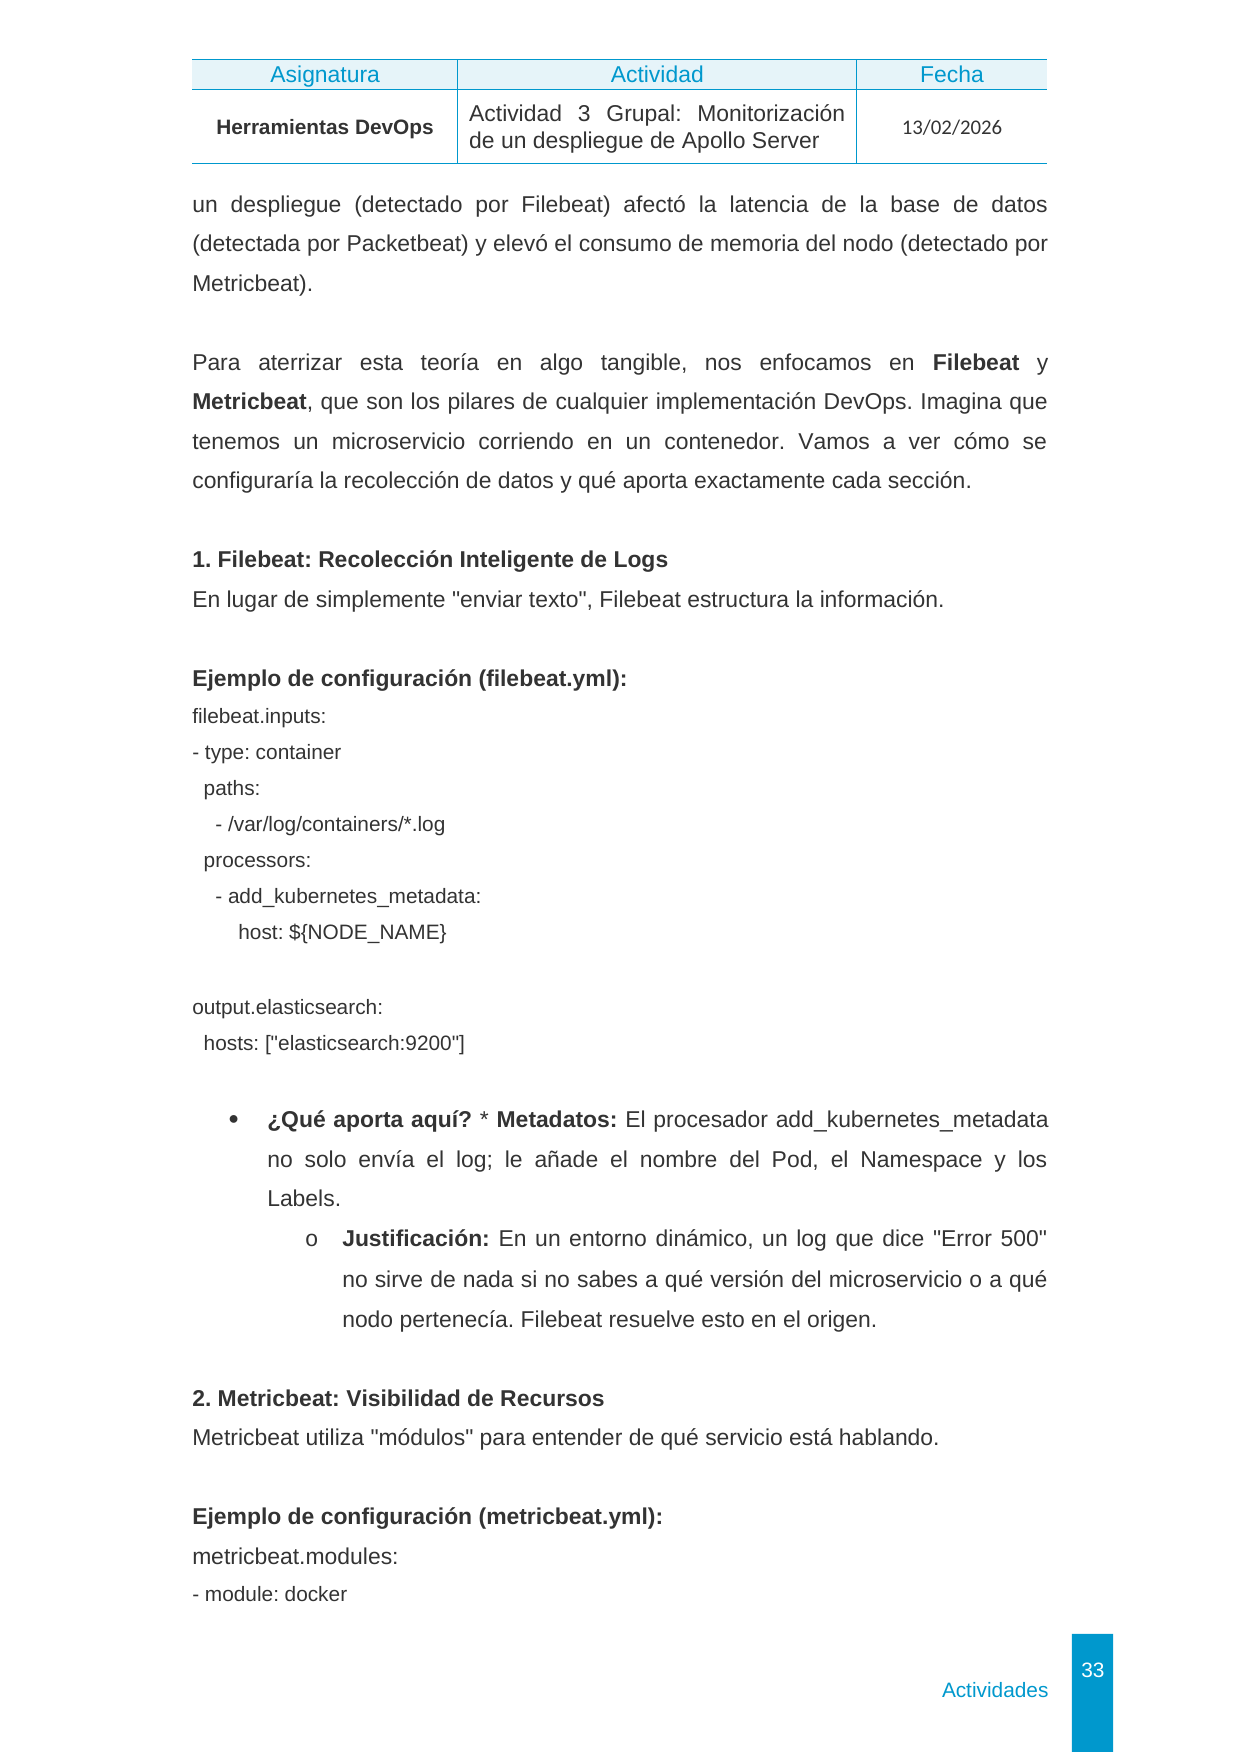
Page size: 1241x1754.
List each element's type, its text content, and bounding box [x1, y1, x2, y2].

text En lugar de simplemente "enviar texto", Filebeat estructura la información. [192, 586, 1048, 612]
text paths: [192, 776, 1048, 800]
text metricbeat.modules: [192, 1543, 1048, 1569]
list ¿Qué aporta aquí? * Metadatos: El procesador add_kubernetes_metadata no solo envía el log; le añade el nombre del Pod, el Namespace y los Labels. [229, 1106, 1048, 1212]
text - add_kubernetes_metadata: [192, 884, 1048, 908]
list Justificación: En un entorno dinámico, un log que dice "Error 500" no sirve de nada si no sabes a qué versión del microservicio o a qué nodo pertenecía. Filebeat resuelve esto en el origen. [304, 1225, 1048, 1332]
text host: ${NODE_NAME} [192, 919, 1048, 943]
text Ejemplo de configuración (filebeat.yml): [192, 664, 1048, 691]
text 1. Filebeat: Recolección Inteligente de Logs [192, 546, 1048, 572]
text Para aterrizar esta teoría en algo tangible, nos enfocamos en Filebeat y Metricbeat, que son los pilares de cualquier implementación DevOps. Imagina que tenemos un microservicio corriendo en un contenedor. Vamos a ver cómo se configuraría la recolección de datos y qué aporta exactamente cada sección. [192, 349, 1048, 493]
text 2. Metricbeat: Visibilidad de Recursos [192, 1385, 1048, 1411]
text filebeat.inputs: [192, 704, 1048, 728]
text Metricbeat utiliza "módulos" para entender de qué servicio está hablando. [192, 1424, 1048, 1451]
text - /var/log/containers/*.log [192, 812, 1048, 836]
text processors: [192, 848, 1048, 872]
text - type: container [192, 740, 1048, 764]
text Ejemplo de configuración (metricbeat.yml): [192, 1503, 1048, 1529]
text hosts: ["elasticsearch:9200"] [192, 1031, 1048, 1055]
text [192, 191, 1048, 296]
text output.elasticsearch: [192, 995, 1048, 1019]
text - module: docker [192, 1582, 1048, 1606]
